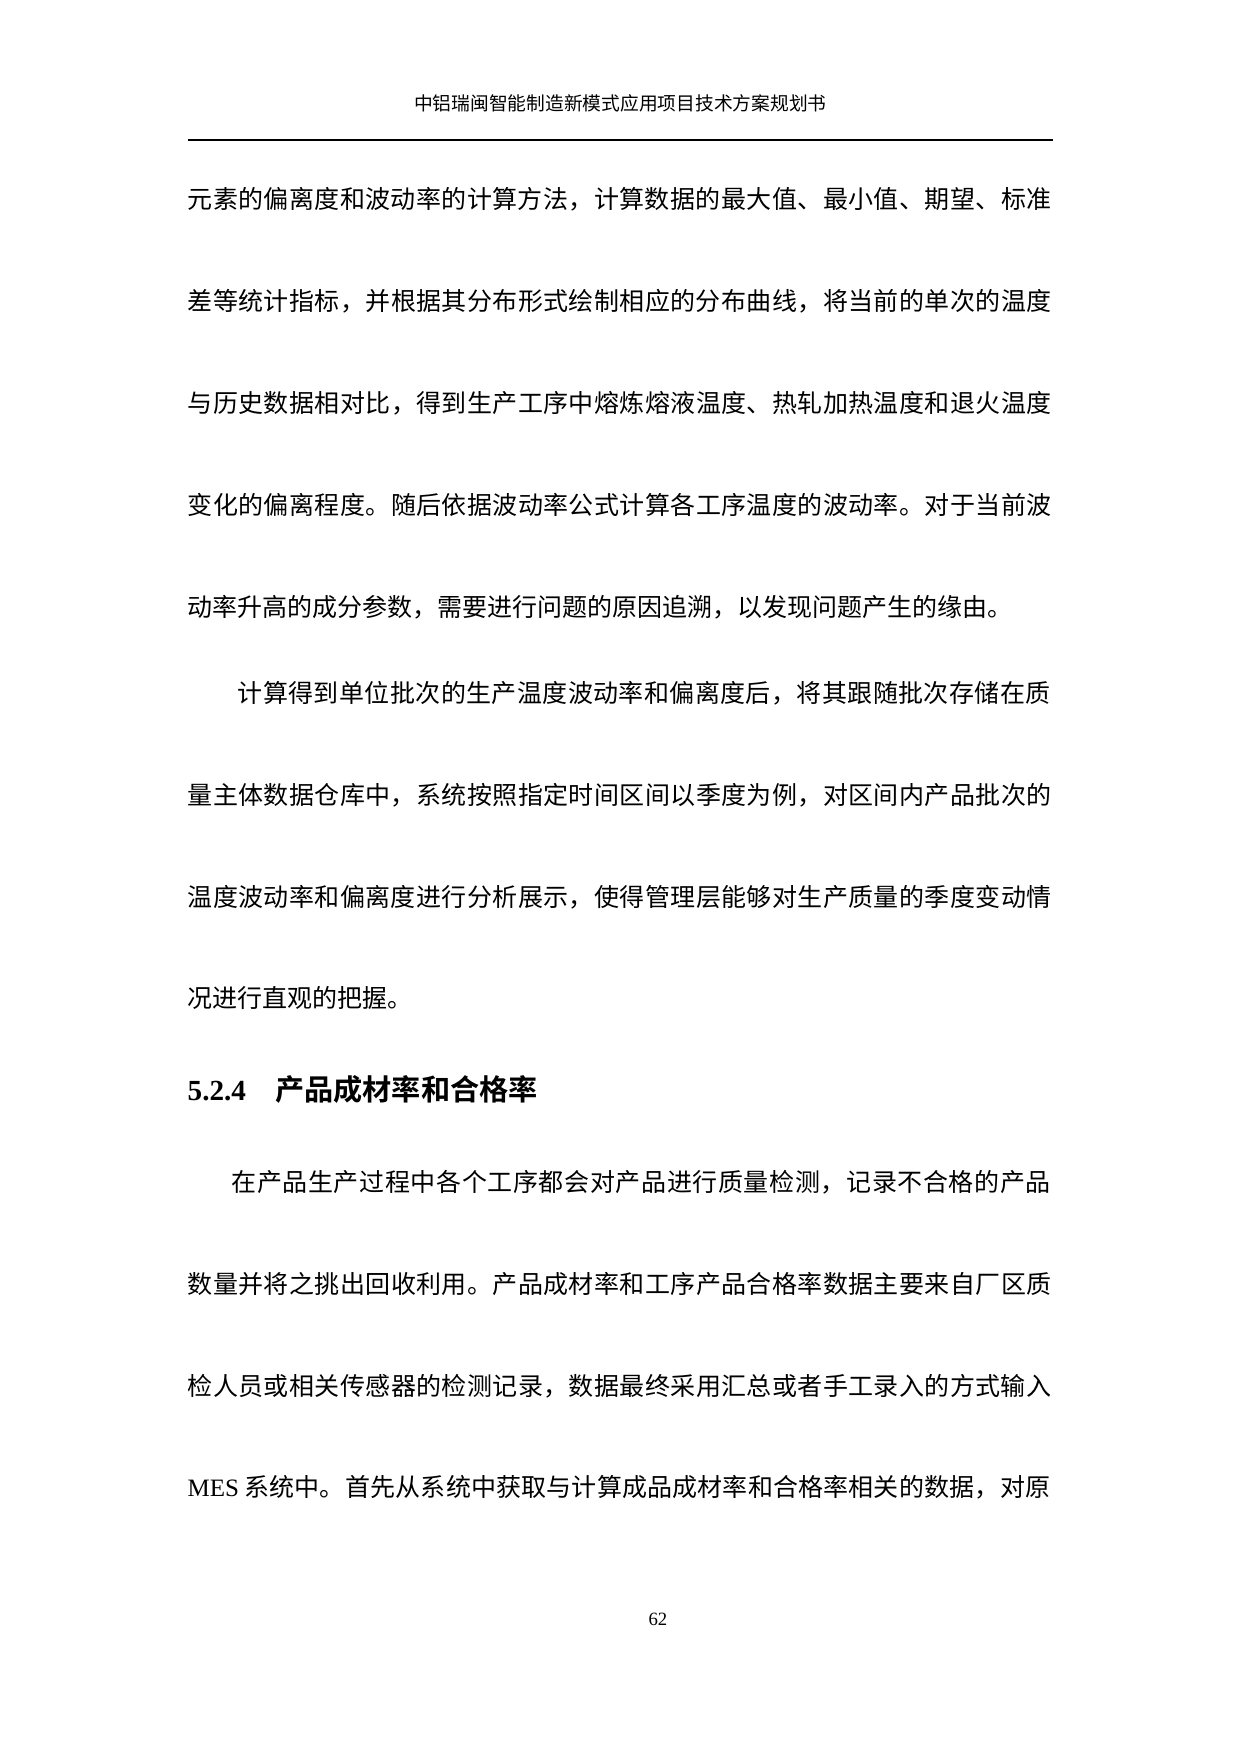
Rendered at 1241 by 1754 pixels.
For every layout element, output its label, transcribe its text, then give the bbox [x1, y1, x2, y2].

subtitle 产品成材率和合格率 [187, 1066, 1053, 1108]
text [187, 1146, 1053, 1520]
text 计算得到单位批次的生产温度波动率和偏离度后，将其跟随批次存储在质量主体数据仓库中，系统按照指定时间区间以季度为例，对区间内产品批次的温度波动率和偏离度进行分析展示，使得管理层能够对生产质量的季度变动情况进行直观的把握。 [187, 657, 1053, 1031]
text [187, 164, 1053, 639]
